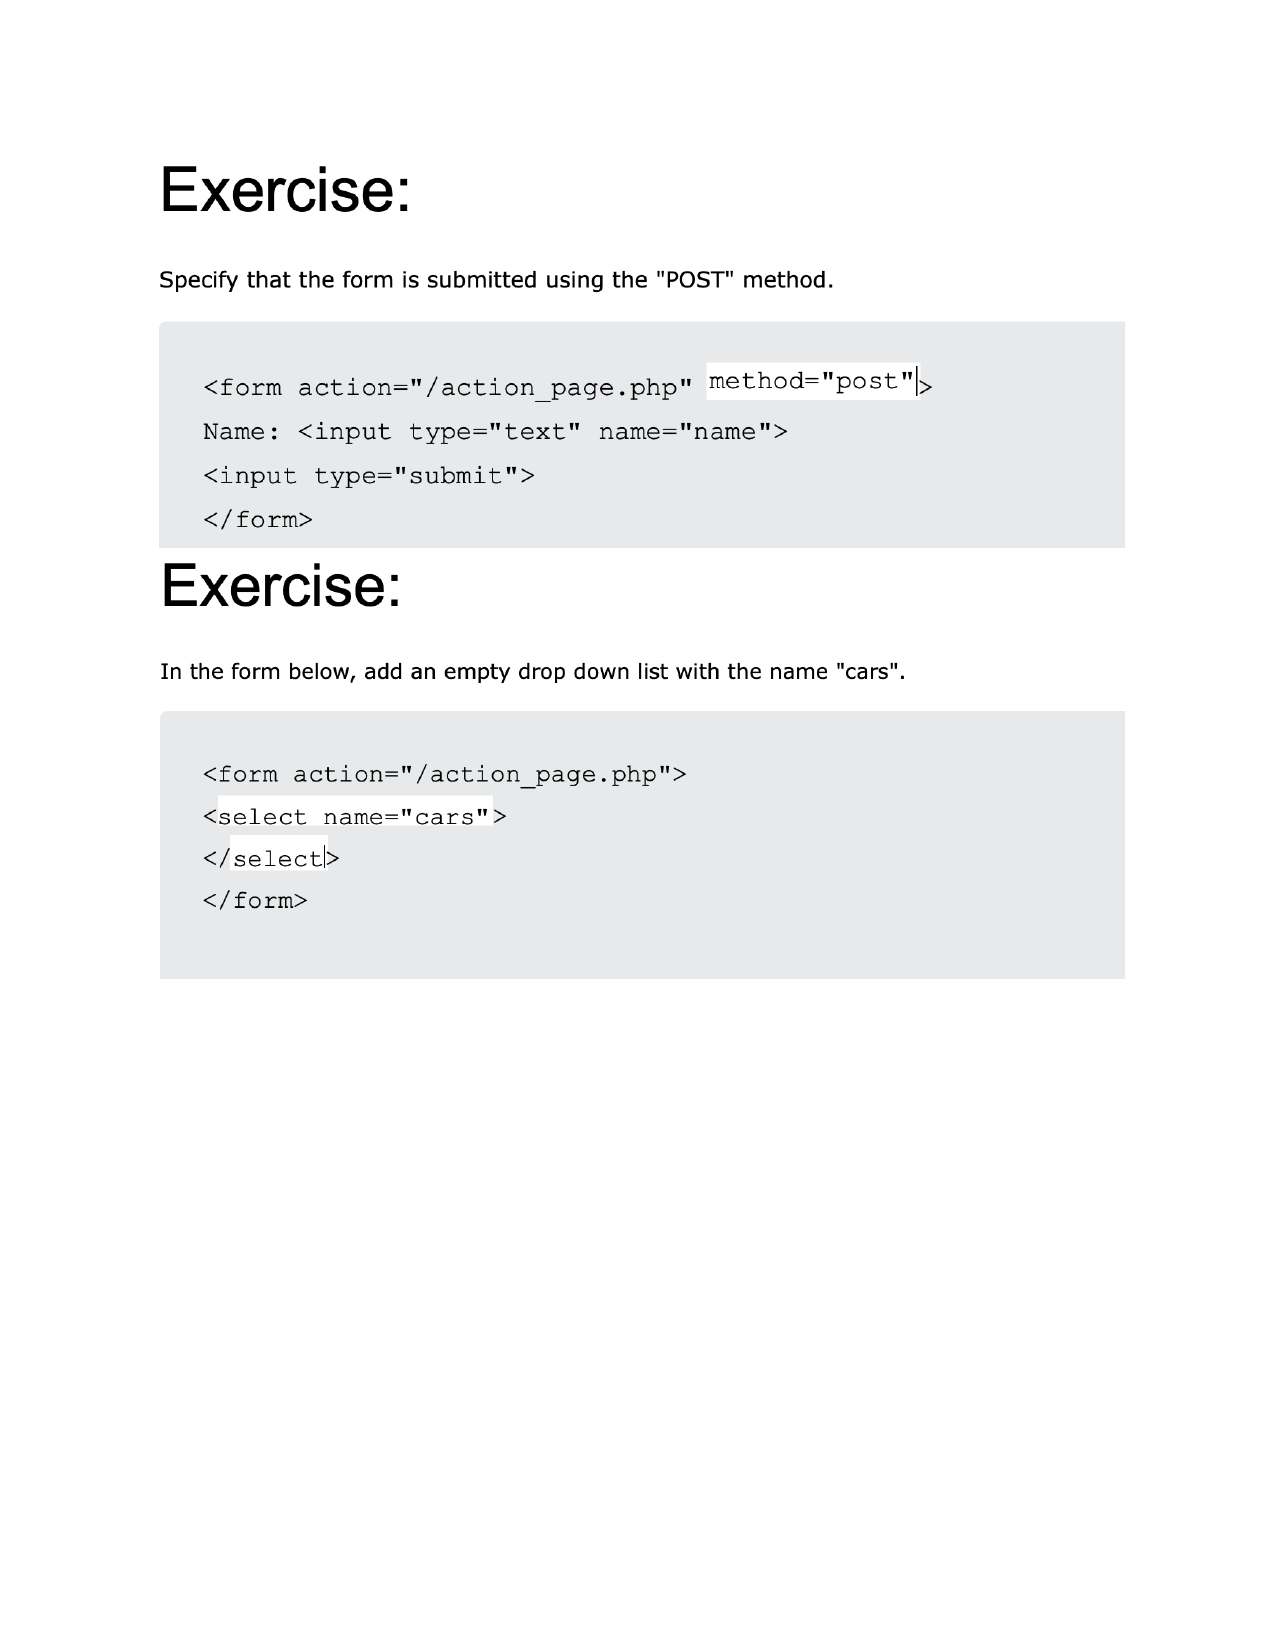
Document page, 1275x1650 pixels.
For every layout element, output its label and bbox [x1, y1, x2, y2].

picture [150, 150, 1125, 979]
